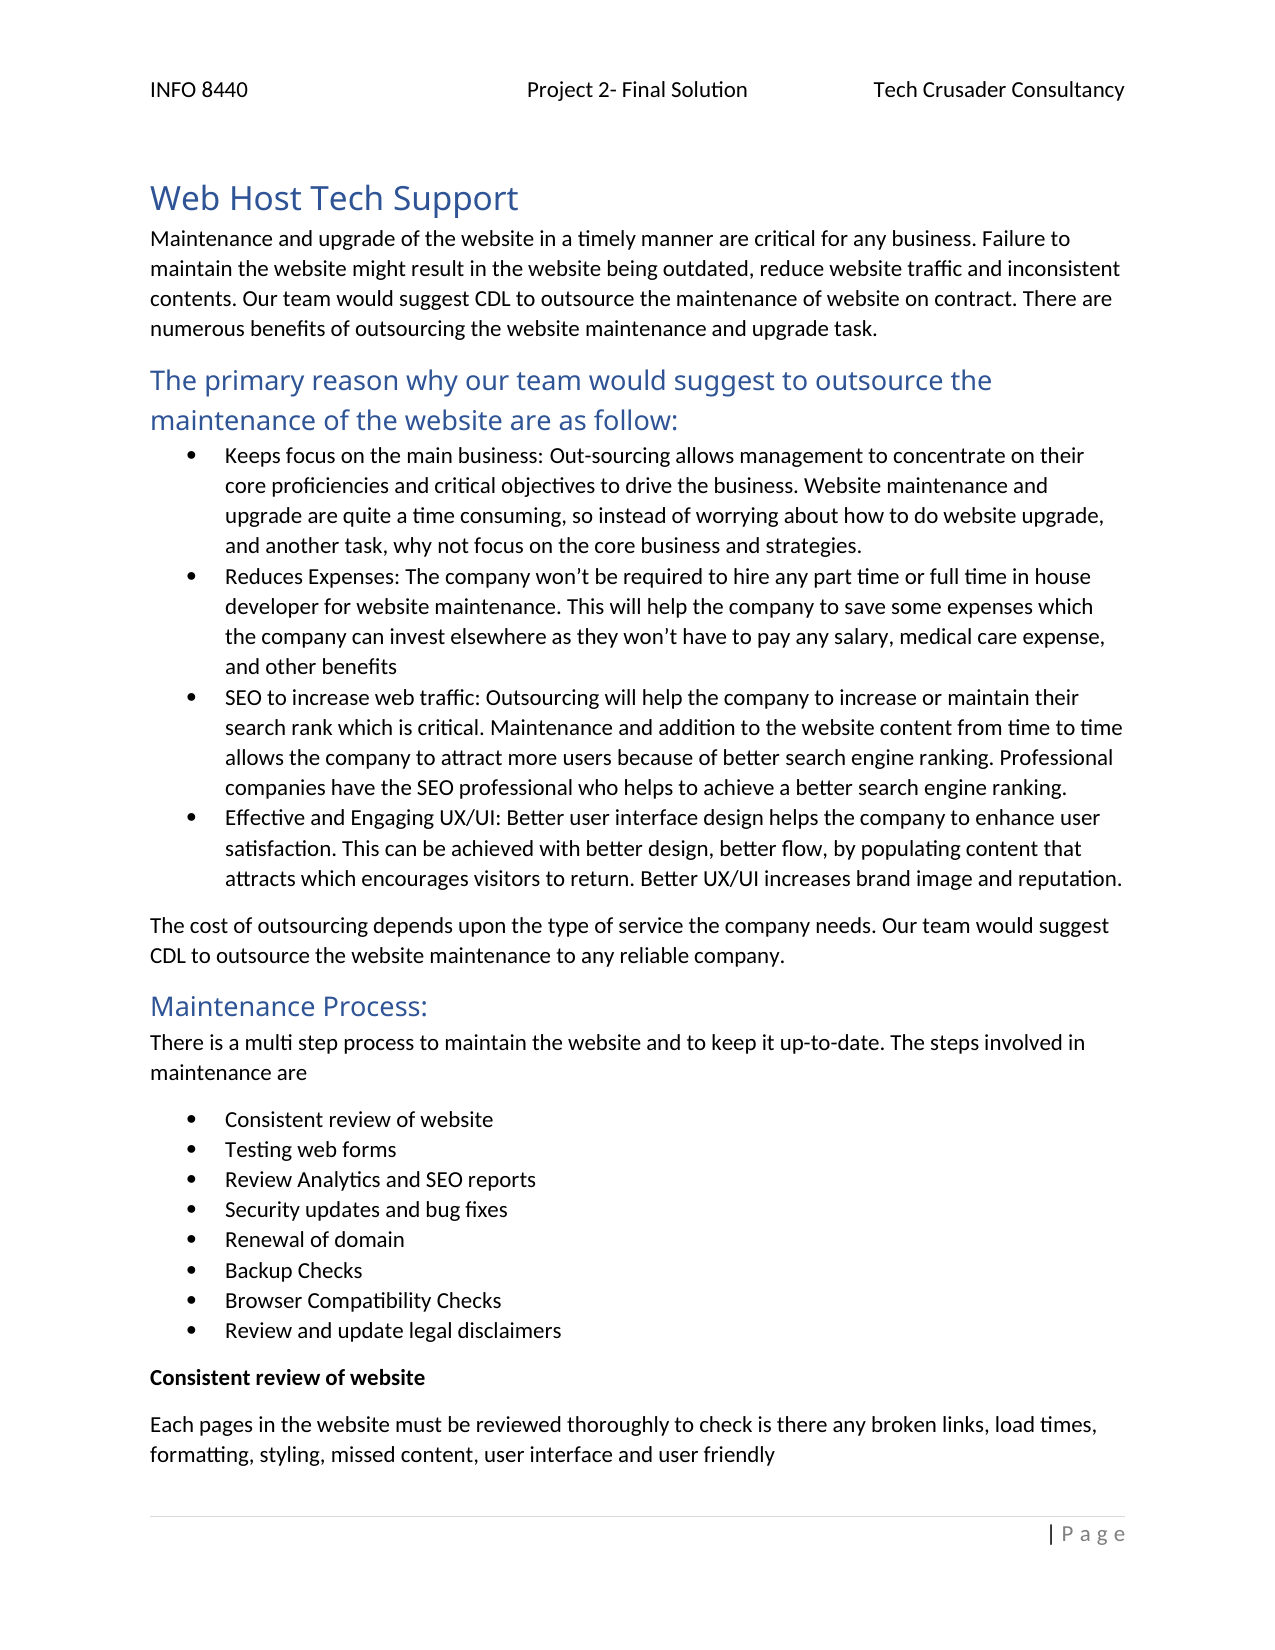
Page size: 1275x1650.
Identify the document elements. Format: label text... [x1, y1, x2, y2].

text There is a multi step process to maintain the website and to keep it up-to-date. The steps involved in maintenance are [150, 1028, 1125, 1086]
list Effective and Engaging UX/UI: Better user interface design helps the company to enhance user satisfaction. This can be achieved with better design, better flow, by populating content that attracts which encourages visitors to return. Better UX/UI increases brand image and reputation. [187, 803, 1125, 892]
text Each pages in the website must be reviewed thoroughly to check is there any broken links, load times, formatting, styling, missed content, user interface and user friendly [150, 1410, 1125, 1468]
list Testing web forms [187, 1135, 1125, 1163]
text Consistent review of website [150, 1363, 1125, 1391]
subtitle The primary reason why our team would suggest to outsource the maintenance of the website are as follow: [150, 361, 1125, 438]
list Browser Compatibility Checks [187, 1286, 1125, 1314]
subtitle Web Host Tech Support [150, 175, 1125, 220]
text The cost of outsourcing depends upon the type of service the company needs. Our team would suggest CDL to outsource the website maintenance to any reliable company. [150, 911, 1125, 969]
list Consistent review of website [187, 1105, 1125, 1133]
subtitle Maintenance Process: [150, 988, 1125, 1025]
list Keeps focus on the main business: Out-sourcing allows management to concentrate on their core proficiencies and critical objectives to drive the business. Website maintenance and upgrade are quite a time consuming, so instead of worrying about how to do website upgrade, and another task, why not focus on the core business and strategies. [187, 441, 1125, 560]
list Backup Checks [187, 1256, 1125, 1284]
text Maintenance and upgrade of the website in a timely manner are critical for any business. Failure to maintain the website might result in the website being outdated, reduce website traffic and inconsistent contents. Our team would suggest CDL to outsource the maintenance of website on contract. There are numerous benefits of outsourcing the website maintenance and upgrade task. [150, 224, 1125, 343]
list Renewal of domain [187, 1226, 1125, 1254]
list SEO to increase web traffic: Outsourcing will help the company to increase or maintain their search rank which is critical. Maintenance and addition to the website content from time to time allows the company to attract more users because of better search engine ranking. Professional companies have the SEO professional who helps to achieve a better search engine ranking. [187, 683, 1125, 801]
list Security updates and bug fixes [187, 1195, 1125, 1223]
list Review Analytics and SEO reports [187, 1165, 1125, 1193]
list Reduces Expenses: The company won’t be required to hire any part time or full time in house developer for website maintenance. This will help the company to save some expenses which the company can invest elsewhere as they won’t have to pay any salary, medical care expense, and other benefits [187, 562, 1125, 681]
list Review and update legal disclaimers [187, 1316, 1125, 1344]
